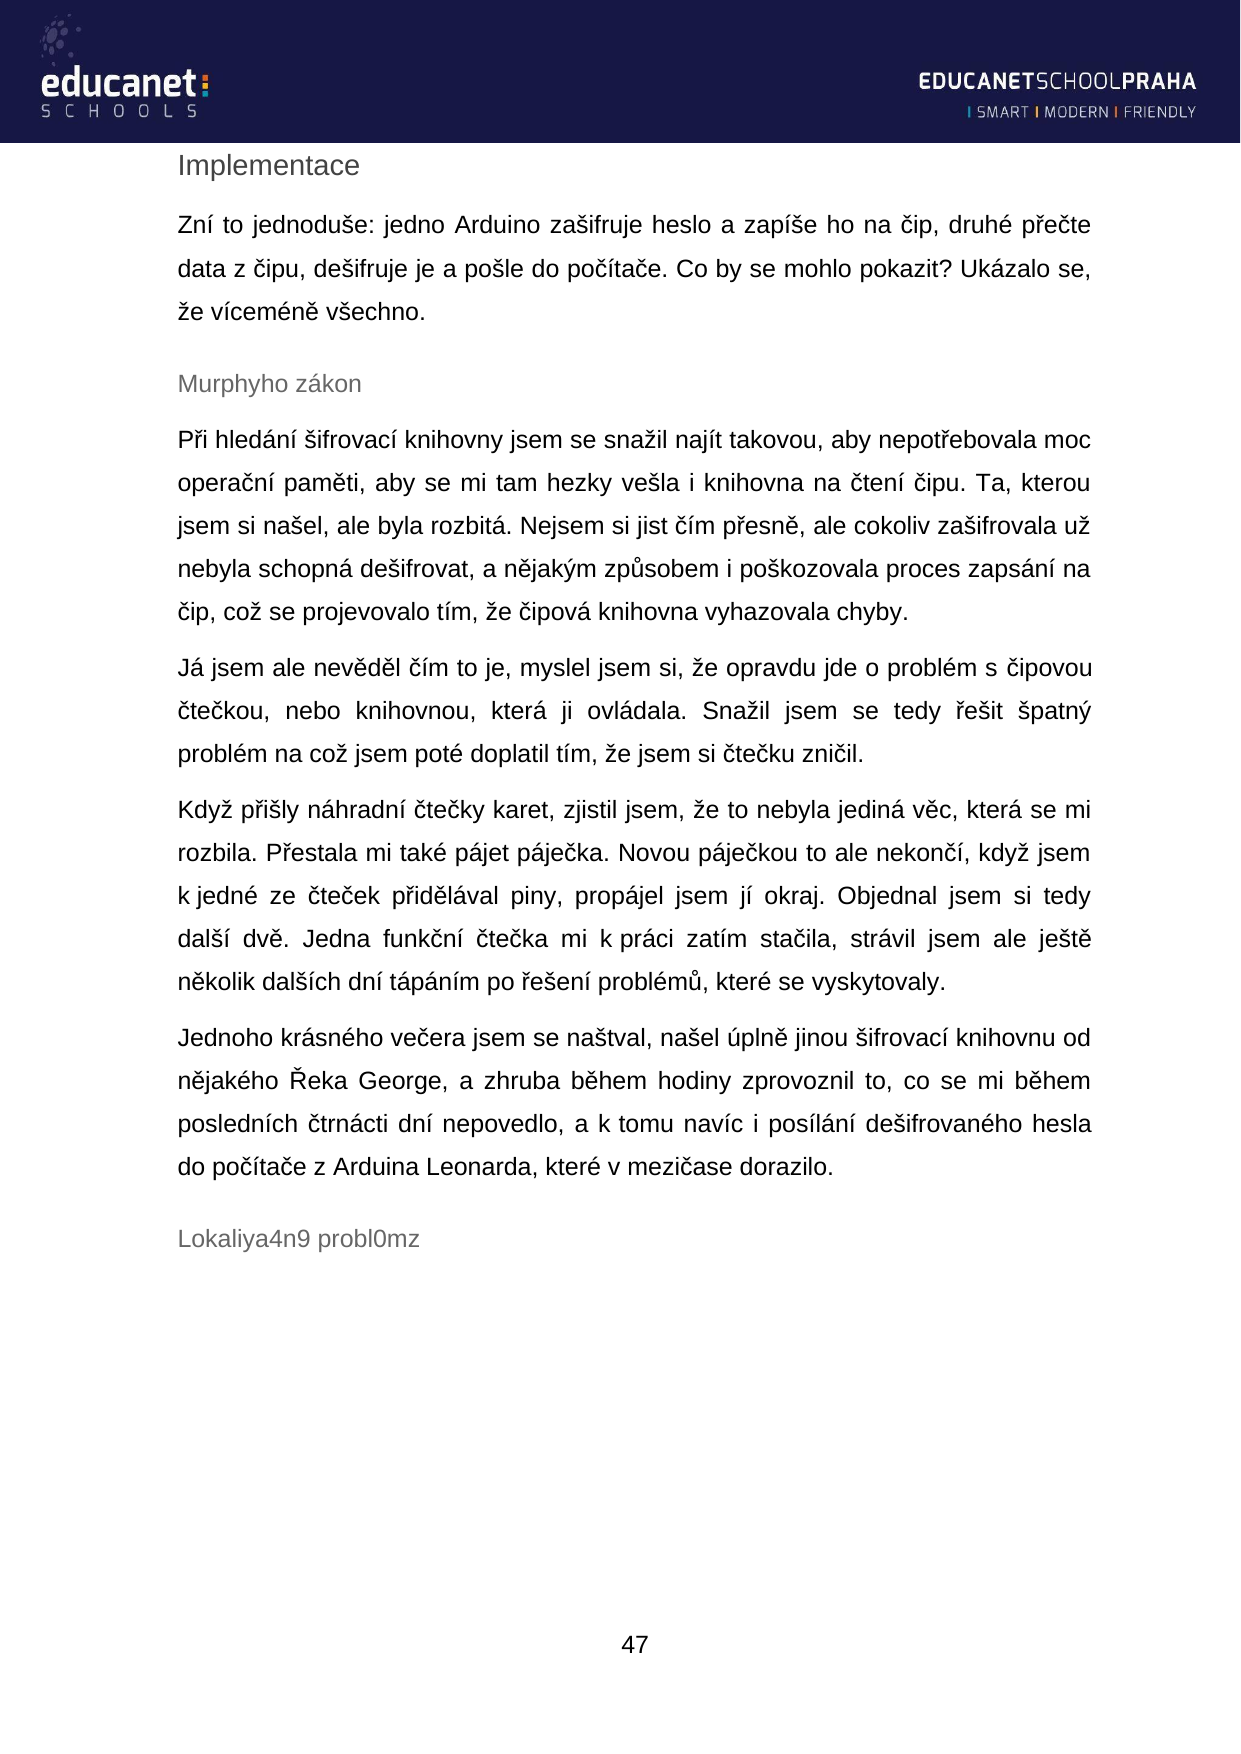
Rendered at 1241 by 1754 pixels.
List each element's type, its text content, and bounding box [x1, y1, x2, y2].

text Já jsem ale nevěděl čím to je, myslel jsem si, že opravdu jde o problém s čipovou čtečkou, nebo knihovnou, která ji ovládala. Snažil jsem se tedy řešit špatný problém na což jsem poté doplatil tím, že jsem si čtečku zničil. [177, 653, 1092, 768]
subtitle Implementace [177, 148, 1092, 181]
subtitle Murphyho zákon [177, 369, 1092, 398]
picture [0, 0, 1241, 143]
subtitle Lokaliya4n9 probl0mz [177, 1224, 1092, 1253]
text Když přišly náhradní čtečky karet, zjistil jsem, že to nebyla jediná věc, která se mi rozbila. Přestala mi také pájet páječka. Novou páječkou to ale nekončí, když jsem k jedné ze čteček přidělával piny, propájel jsem jí okraj. Objednal jsem si tedy další dvě. Jedna funkční čtečka mi k práci zatím stačila, strávil jsem ale ještě několik dalších dní tápáním po řešení problémů, které se vyskytovaly. [177, 795, 1092, 996]
text Při hledání šifrovací knihovny jsem se snažil najít takovou, aby nepotřebovala moc operační paměti, aby se mi tam hezky vešla i knihovna na čtení čipu. Ta, kterou jsem si našel, ale byla rozbitá. Nejsem si jist čím přesně, ale cokoliv zašifrovala už nebyla schopná dešifrovat, a nějakým způsobem i poškozovala proces zapsání na čip, což se projevovalo tím, že čipová knihovna vyhazovala chyby. [177, 425, 1092, 626]
text Jednoho krásného večera jsem se naštval, našel úplně jinou šifrovací knihovnu od nějakého Řeka George, a zhruba během hodiny zprovoznil to, co se mi během posledních čtrnácti dní nepovedlo, a k tomu navíc i posílání dešifrovaného hesla do počítače z Arduina Leonarda, které v mezičase dorazilo. [177, 1023, 1092, 1181]
text Zní to jednoduše: jedno Arduino zašifruje heslo a zapíše ho na čip, druhé přečte data z čipu, dešifruje je a pošle do počítače. Co by se mohlo pokazit? Ukázalo se, že víceméně všechno. [177, 211, 1092, 326]
